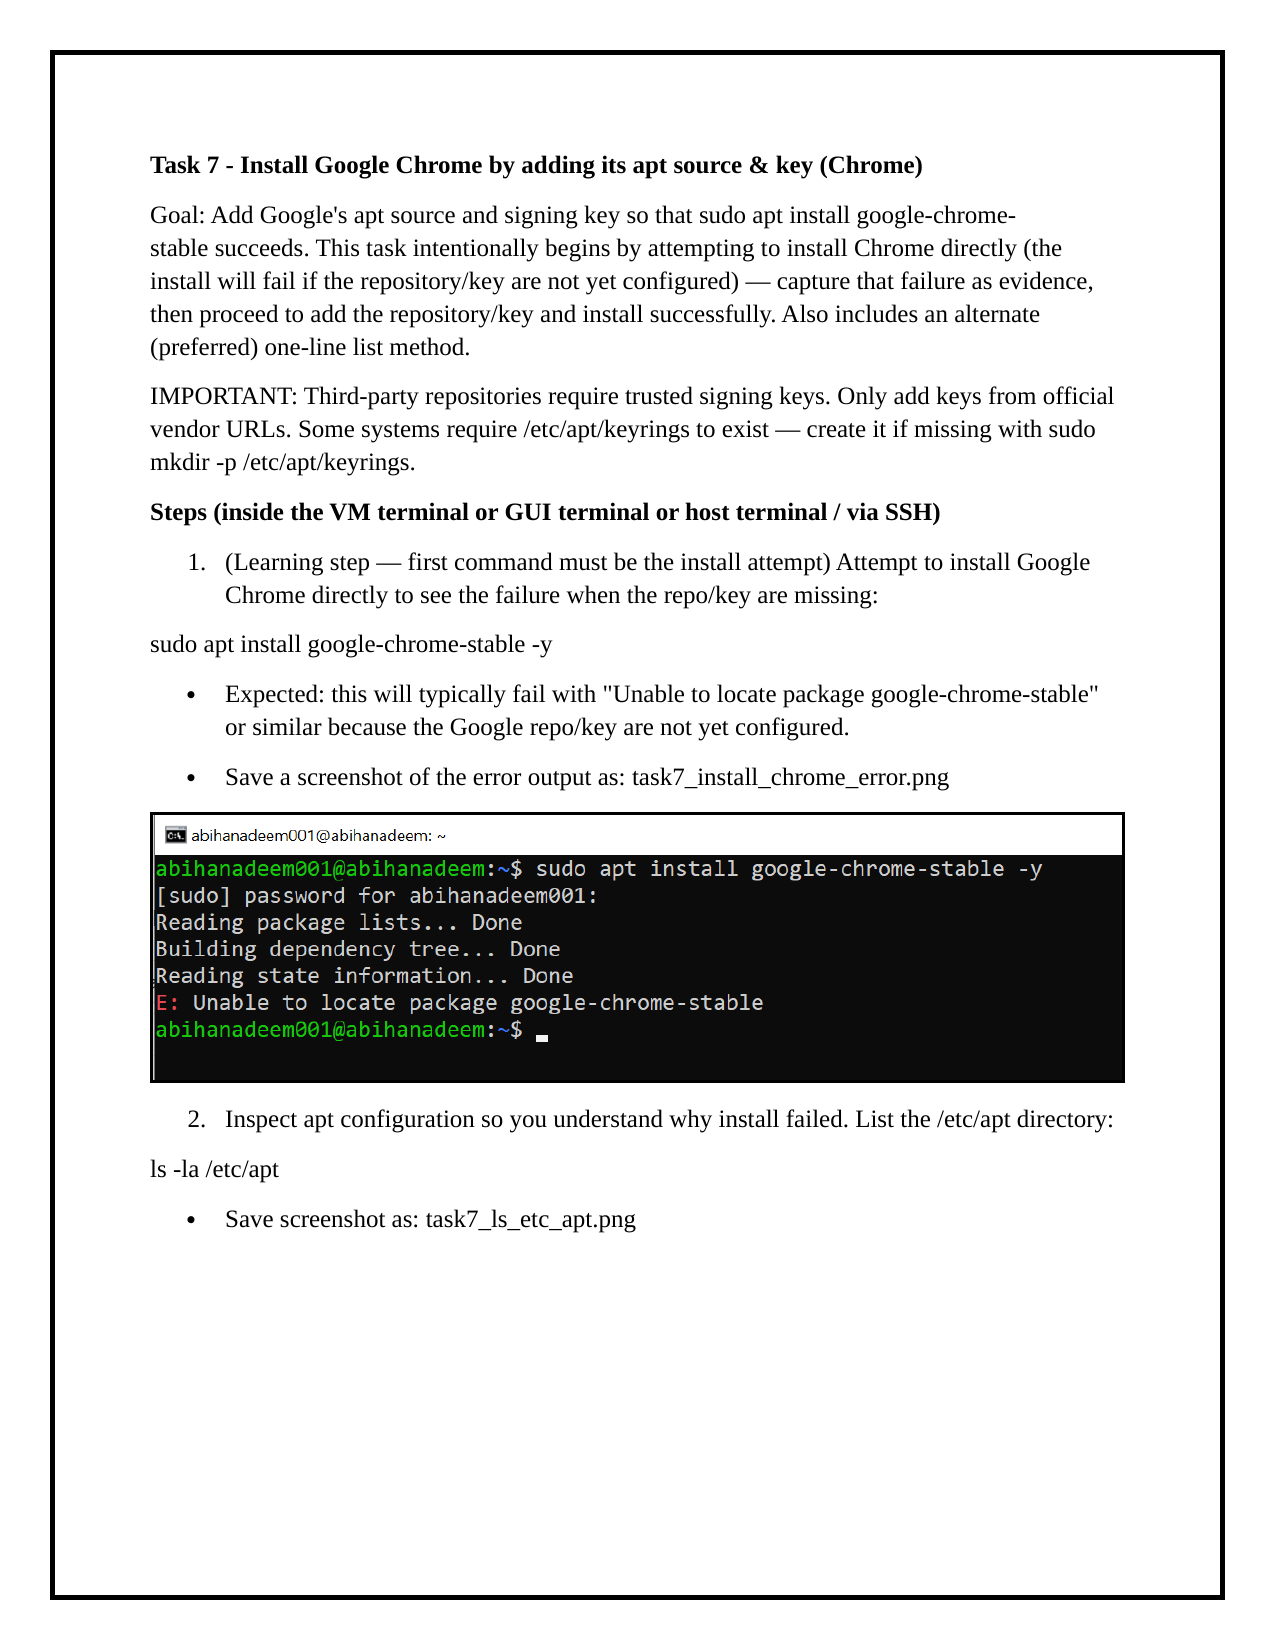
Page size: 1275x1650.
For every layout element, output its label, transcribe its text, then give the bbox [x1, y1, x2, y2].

picture [153, 815, 1122, 1080]
text IMPORTANT: Third-party repositories require trusted signing keys. Only add keys from official vendor URLs. Some systems require /etc/apt/keyrings to exist — create it if missing with sudo mkdir -p /etc/apt/keyrings. [150, 381, 1125, 476]
list Save screenshot as: task7_ls_etc_apt.png [187, 1204, 1125, 1232]
text Steps (inside the VM terminal or GUI terminal or host terminal / via SSH) [150, 497, 1125, 526]
text sudo apt install google-chrome-stable -y [150, 629, 1125, 658]
list Save a screenshot of the error output as: task7_install_chrome_error.png [187, 762, 1125, 791]
text Task 7 - Install Google Chrome by adding its apt source & key (Chrome) [150, 150, 1125, 179]
list Expected: this will typically fail with "Unable to locate package google-chrome-stable" or similar because the Google repo/key are not yet configured. [187, 679, 1125, 741]
list Inspect apt configuration so you understand why install failed. List the /etc/apt directory: [187, 1104, 1125, 1133]
text Goal: Add Google's apt source and signing key so that sudo apt install google-chrome-stable succeeds. This task intentionally begins by attempting to install Chrome directly (the install will fail if the repository/key are not yet configured) — capture that failure as evidence, then proceed to add the repository/key and install successfully. Also includes an alternate (preferred) one-line list method. [150, 200, 1125, 361]
text ls -la /etc/apt [150, 1154, 1125, 1183]
list (Learning step — first command must be the install attempt) Attempt to install Google Chrome directly to see the failure when the repo/key are missing: [187, 547, 1125, 609]
